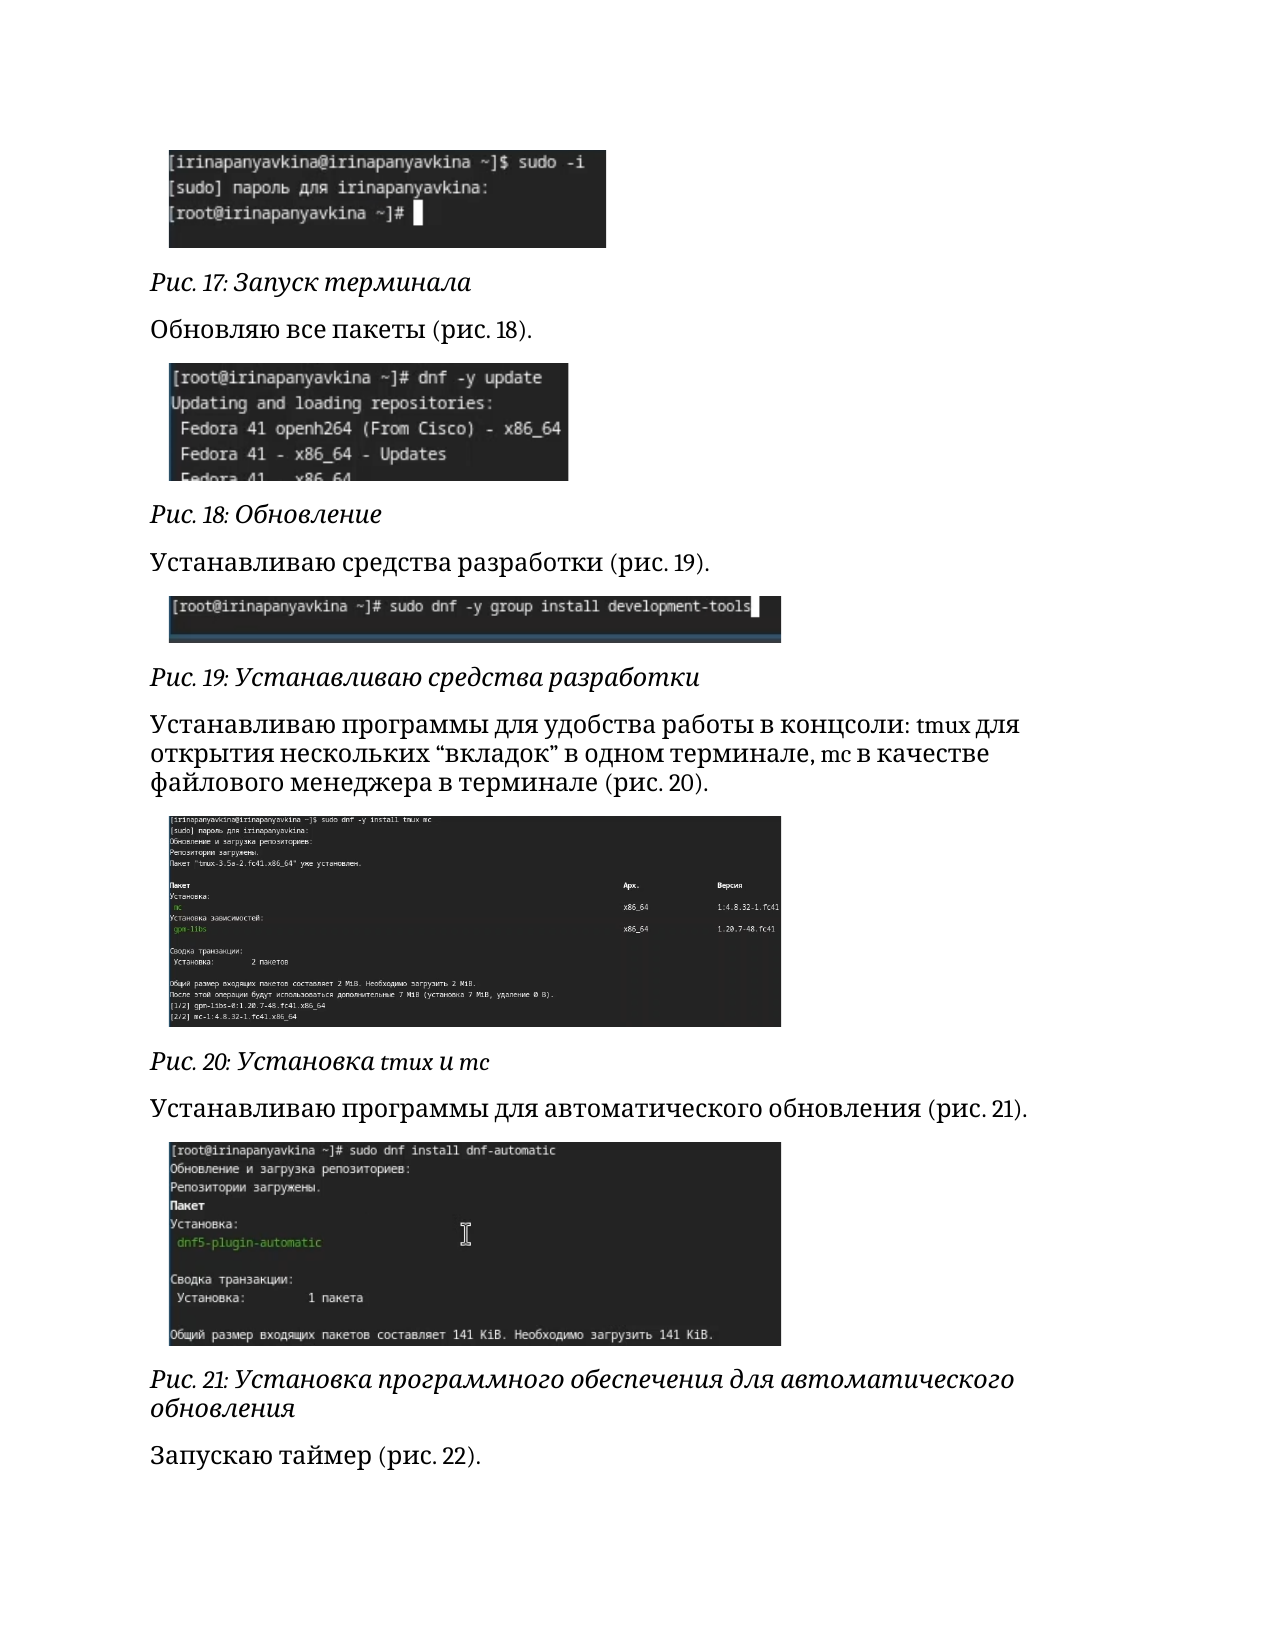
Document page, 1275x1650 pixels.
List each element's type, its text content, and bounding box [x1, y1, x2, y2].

picture [168, 150, 607, 248]
picture [168, 1142, 782, 1346]
text Рис. 18: Обновление [150, 501, 1125, 530]
text Рис. 21: Установка программного обеспечения для автоматического обновления [150, 1366, 1125, 1423]
picture [168, 363, 569, 481]
text Рис. 17: Запуск терминала [150, 269, 1125, 297]
text Рис. 20: Установка tmux и mc [150, 1047, 1125, 1076]
picture [168, 596, 782, 643]
text Рис. 19: Устанавливаю средства разработки [150, 663, 1125, 692]
text Запускаю таймер (рис. 22). [150, 1442, 1125, 1471]
text Устанавливаю программы для автоматического обновления (рис. 21). [150, 1095, 1125, 1124]
text Обновляю все пакеты (рис. 18). [150, 316, 1125, 345]
text Устанавливаю средства разработки (рис. 19). [150, 549, 1125, 578]
text Устанавливаю программы для удобства работы в концсоли: tmux для открытия нескольких “вкладок” в одном терминале, mc в качестве файлового менеджера в терминале (рис. 20). [150, 711, 1125, 797]
picture [168, 816, 782, 1027]
